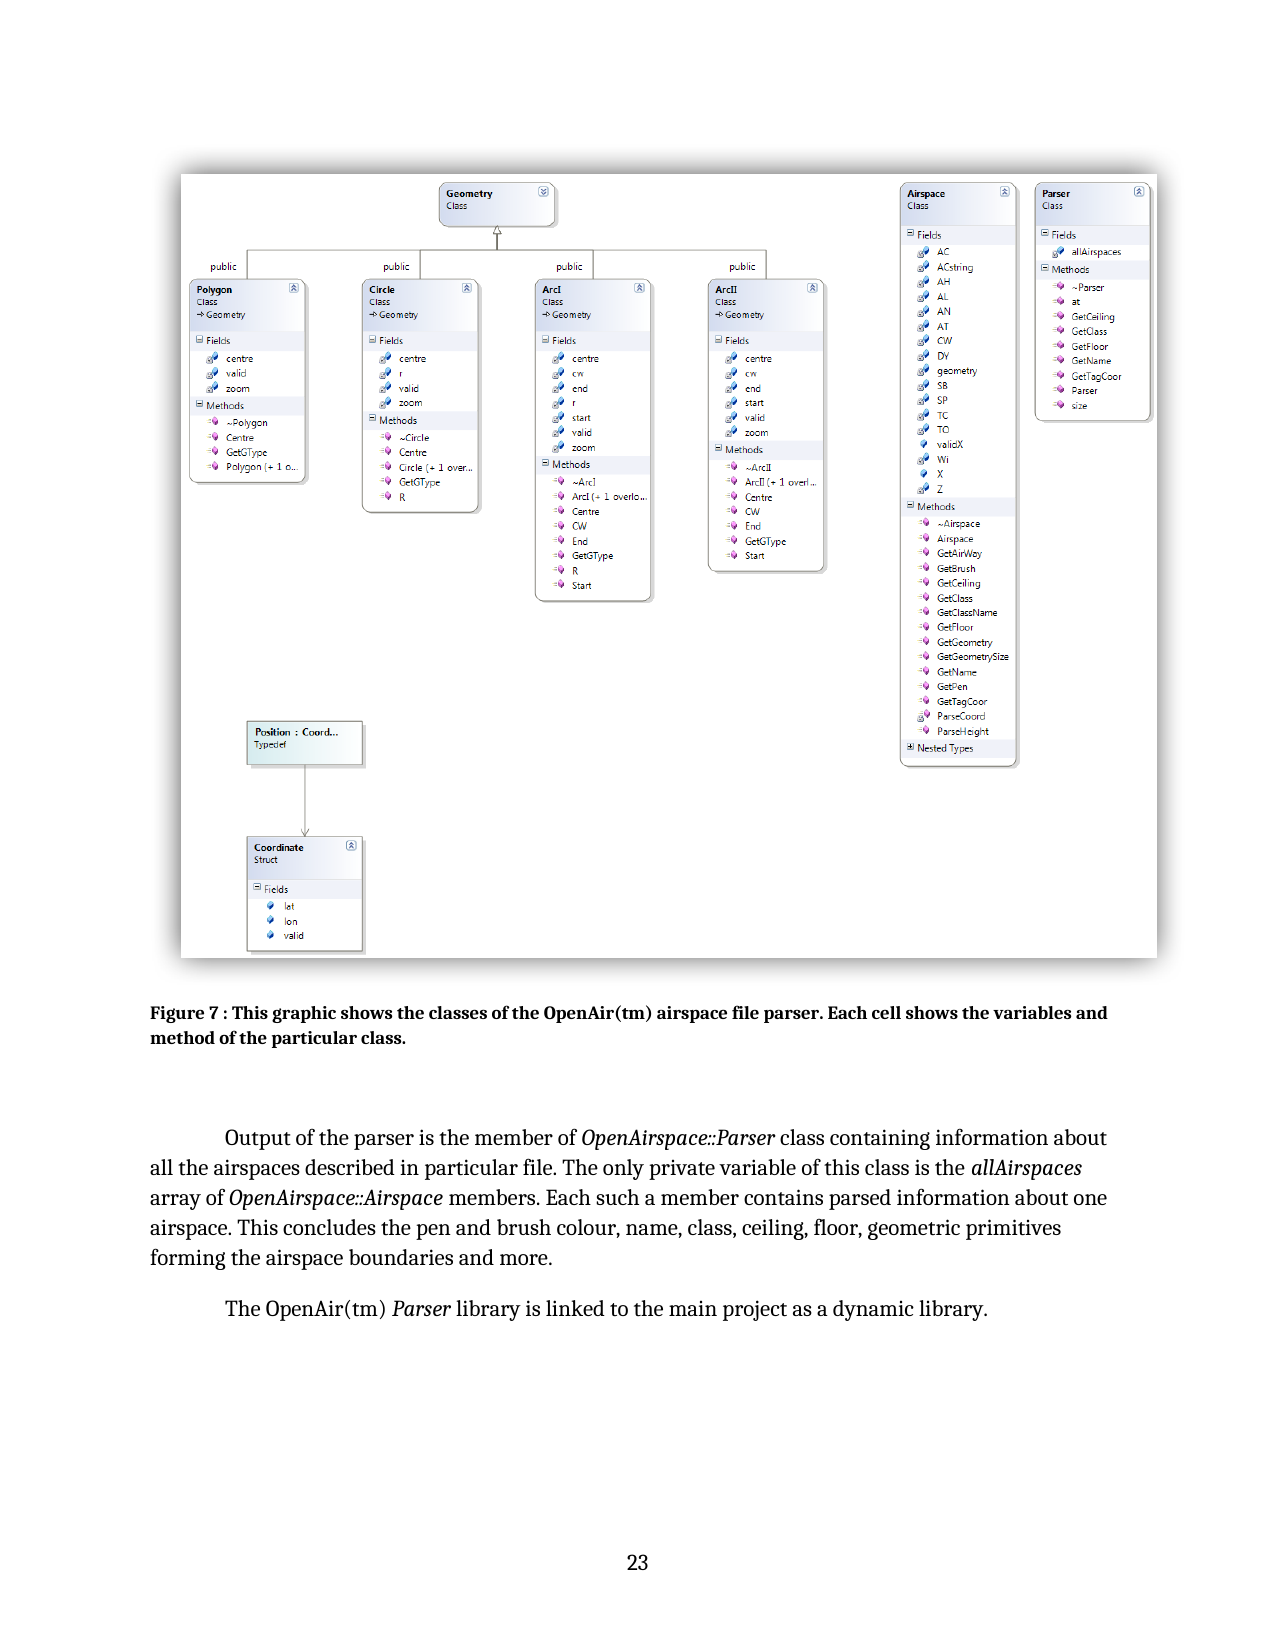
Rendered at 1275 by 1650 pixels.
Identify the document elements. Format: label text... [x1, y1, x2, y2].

text Output of the parser is the member of OpenAirspace::Parser class containing information about all the airspaces described in particular file. The only private variable of this class is the allAirspaces array of OpenAirspace::Airspace members. Each such a member contains parsed information about one airspace. This concludes the pen and brush colour, name, class, ceiling, floor, geometric primitives forming the airspace boundaries and more. [150, 1124, 1125, 1272]
text Figure 7 : This graphic shows the classes of the OpenAir(tm) airspace file parser. Each cell shows the variables and method of the particular class. [150, 1003, 1125, 1049]
picture [181, 174, 1157, 958]
text The OpenAir(tm) Parser library is linked to the main project as a dynamic library. [150, 1296, 1125, 1323]
